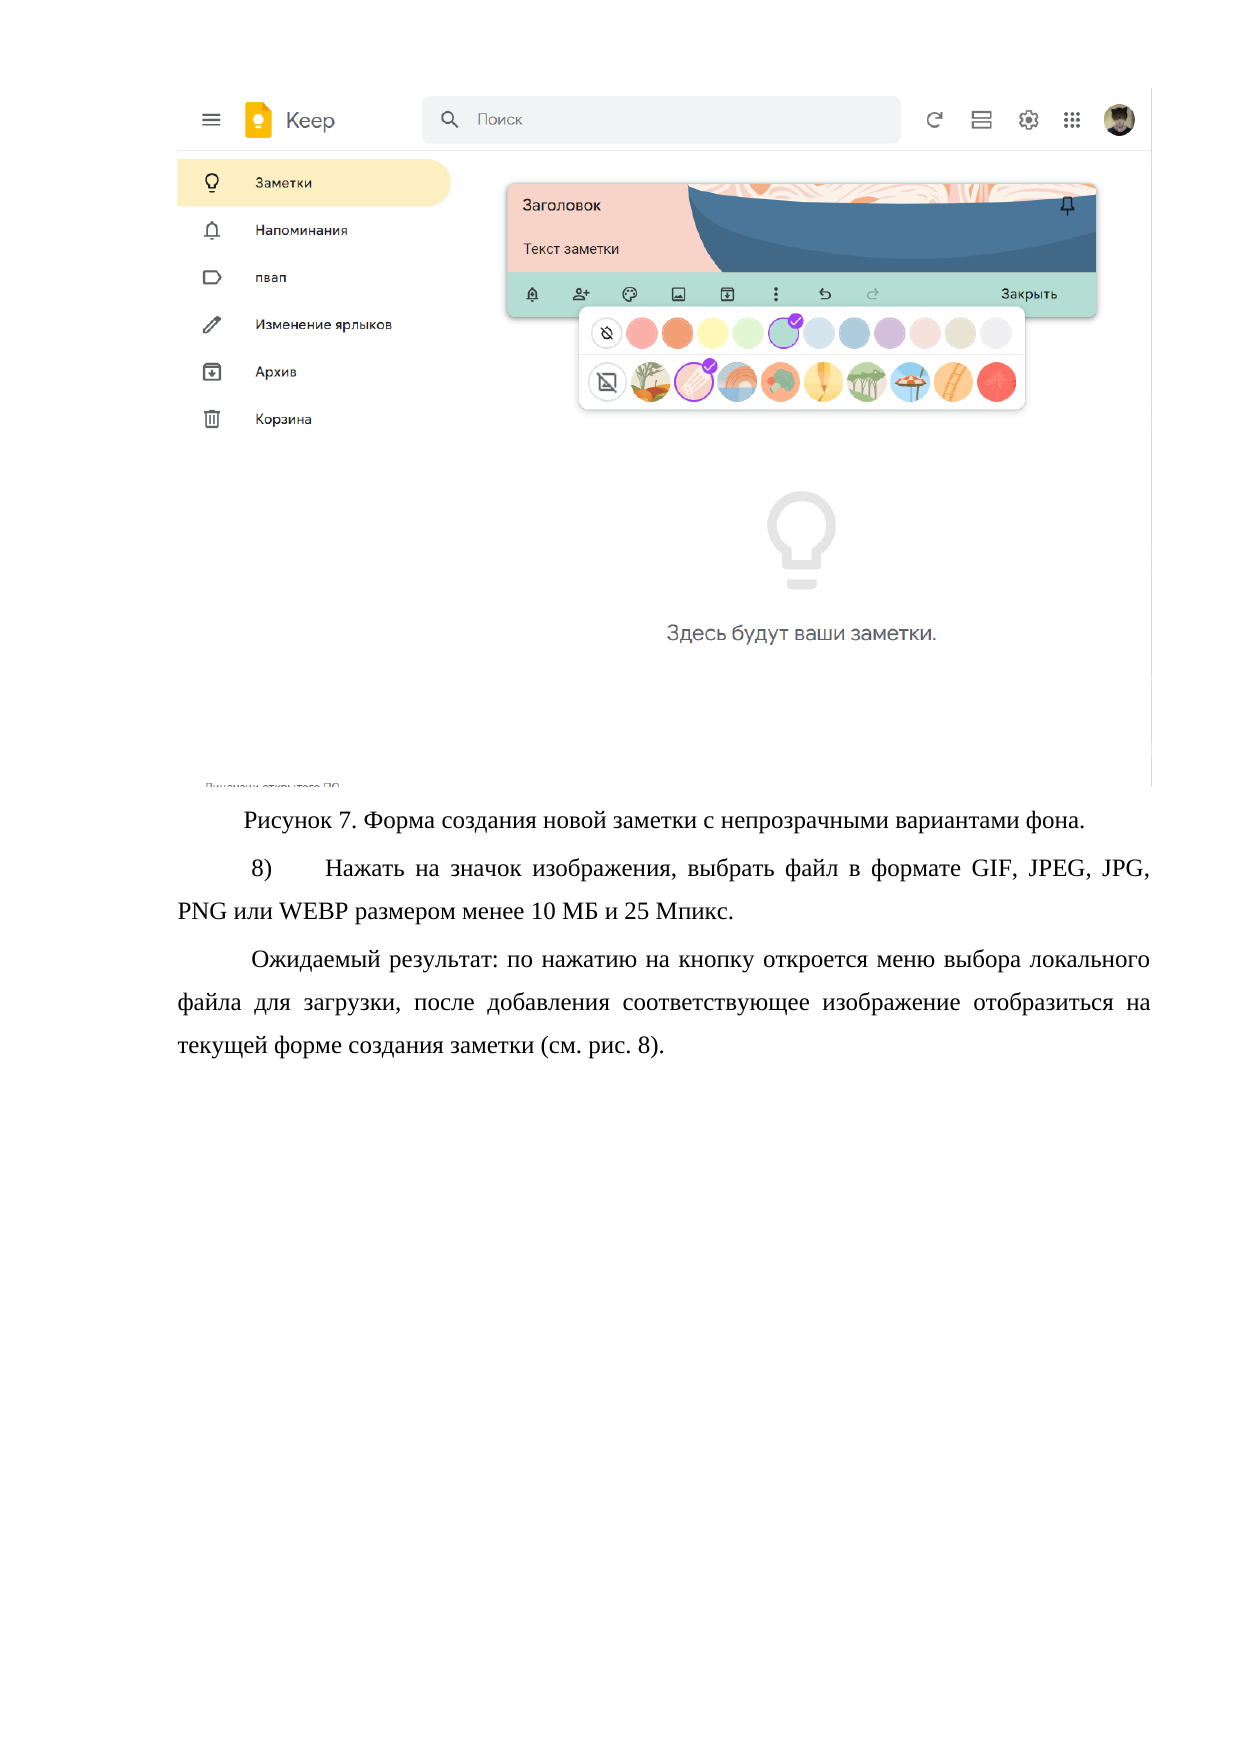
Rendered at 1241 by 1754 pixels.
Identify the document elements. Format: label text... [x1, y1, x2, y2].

text Рисунок 7. Форма создания новой заметки с непрозрачными вариантами фона. [177, 805, 1152, 834]
picture [177, 88, 1152, 787]
list Нажать на значок изображения, выбрать файл в формате GIF, JPEG, JPG, PNG или WEBP размером менее 10 МБ и 25 Мпикс. [177, 853, 1152, 925]
text Ожидаемый результат: по нажатию на кнопку откроется меню выбора локального файла для загрузки, после добавления соответствующее изображение отобразиться на текущей форме создания заметки (см. рис. 8). [177, 944, 1152, 1059]
